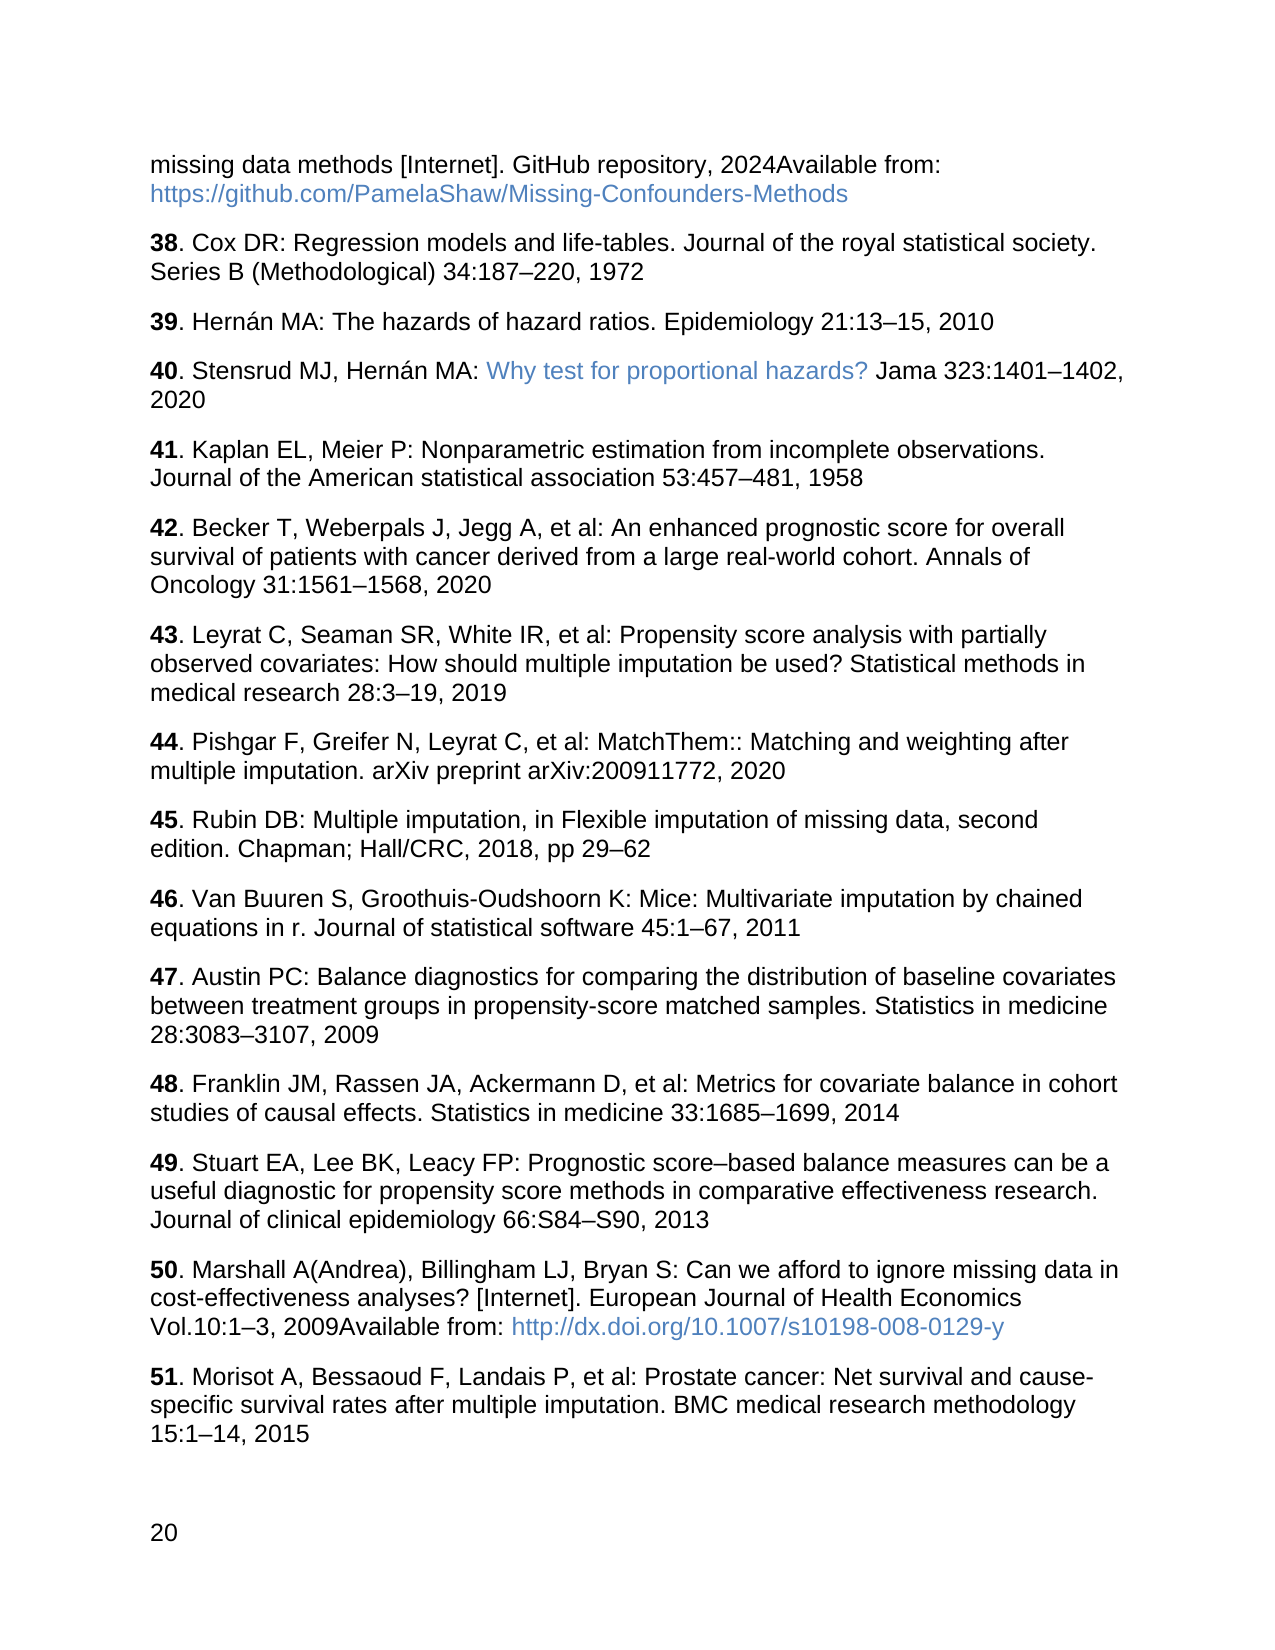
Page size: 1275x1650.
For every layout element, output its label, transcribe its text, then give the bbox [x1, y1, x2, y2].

text 45. Rubin DB: Multiple imputation, in Flexible imputation of missing data, second edition. Chapman; Hall/CRC, 2018, pp 29–62 [150, 805, 1125, 863]
text 38. Cox DR: Regression models and life-tables. Journal of the royal statistical society. Series B (Methodological) 34:187–220, 1972 [150, 228, 1125, 286]
text 46. Van Buuren S, Groothuis-Oudshoorn K: Mice: Multivariate imputation by chained equations in r. Journal of statistical software 45:1–67, 2011 [150, 884, 1125, 941]
text 49. Stuart EA, Lee BK, Leacy FP: Prognostic score–based balance measures can be a useful diagnostic for propensity score methods in comparative effectiveness research. Journal of clinical epidemiology 66:S84–S90, 2013 [150, 1147, 1125, 1234]
text 40. Stensrud MJ, Hernán MA: Why test for proportional hazards? Jama 323:1401–1402, 2020 [150, 356, 1125, 414]
text 50. Marshall A(Andrea), Billingham LJ, Bryan S: Can we afford to ignore missing data in cost-effectiveness analyses? [Internet]. European Journal of Health Economics Vol.10:1–3, 2009Available from: http://dx.doi.org/10.1007/s10198-008-0129-y [150, 1254, 1125, 1341]
text 42. Becker T, Weberpals J, Jegg A, et al: An enhanced prognostic score for overall survival of patients with cancer derived from a large real-world cohort. Annals of Oncology 31:1561–1568, 2020 [150, 513, 1125, 599]
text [150, 150, 1125, 207]
text 43. Leyrat C, Seaman SR, White IR, et al: Propensity score analysis with partially observed covariates: How should multiple imputation be used? Statistical methods in medical research 28:3–19, 2019 [150, 620, 1125, 706]
text 48. Franklin JM, Rassen JA, Ackermann D, et al: Metrics for covariate balance in cohort studies of causal effects. Statistics in medicine 33:1685–1699, 2014 [150, 1069, 1125, 1127]
text 39. Hernán MA: The hazards of hazard ratios. Epidemiology 21:13–15, 2010 [150, 307, 1125, 335]
text 47. Austin PC: Balance diagnostics for comparing the distribution of baseline covariates between treatment groups in propensity-score matched samples. Statistics in medicine 28:3083–3107, 2009 [150, 962, 1125, 1048]
text 51. Morisot A, Bessaoud F, Landais P, et al: Prostate cancer: Net survival and cause-specific survival rates after multiple imputation. BMC medical research methodology 15:1–14, 2015 [150, 1362, 1125, 1448]
text 41. Kaplan EL, Meier P: Nonparametric estimation from incomplete observations. Journal of the American statistical association 53:457–481, 1958 [150, 434, 1125, 492]
text 44. Pishgar F, Greifer N, Leyrat C, et al: MatchThem:: Matching and weighting after multiple imputation. arXiv preprint arXiv:200911772, 2020 [150, 727, 1125, 784]
